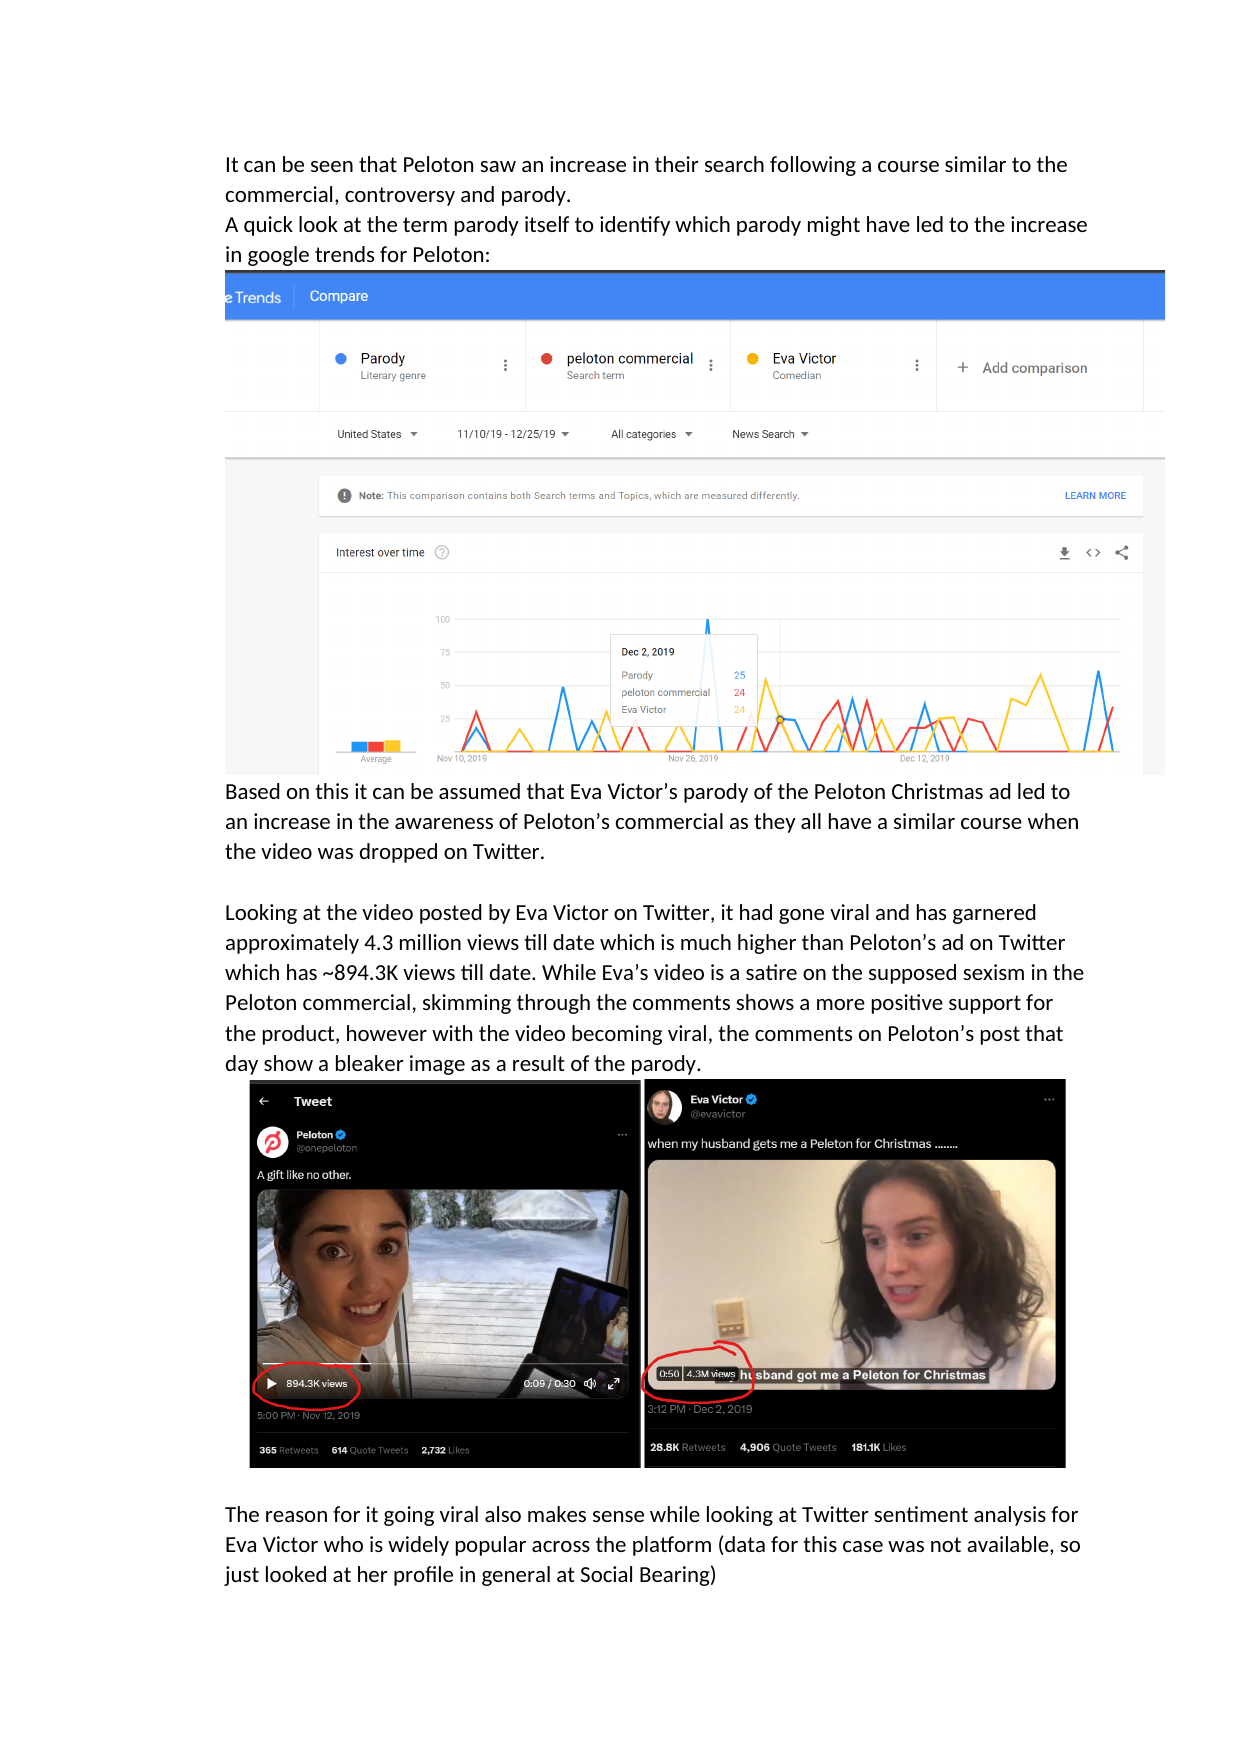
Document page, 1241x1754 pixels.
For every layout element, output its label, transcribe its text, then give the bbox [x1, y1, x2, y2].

list A quick look at the term parody itself to identify which parody might have led to the increase in google trends for Peloton: [225, 210, 1090, 269]
list Based on this it can be assumed that Eva Victor’s parody of the Peloton Christmas ad led to an increase in the awareness of Peloton’s commercial as they all have a similar course when the video was dropped on Twitter. [225, 777, 1090, 865]
list The reason for it going viral also makes sense while looking at Twitter sentiment analysis for Eva Victor who is widely popular across the platform (data for this case was not available, so just looked at her profile in general at Social Bearing) [225, 1500, 1090, 1588]
picture [225, 270, 1166, 775]
list Looking at the video posted by Eva Victor on Twitter, it had gone viral and has garnered approximately 4.3 million views till date which is much higher than Peloton’s ad on Twitter which has ~894.3K views till date. While Eva’s video is a satire on the supposed sexism in the Peloton commercial, skimming through the comments shows a more positive support for the product, however with the video becoming viral, the comments on Peloton’s post that day show a bleaker image as a result of the parody. [225, 898, 1090, 1077]
picture [249, 1079, 1066, 1468]
list It can be seen that Peloton saw an increase in their search following a course similar to the commercial, controversy and parody. [225, 150, 1090, 208]
